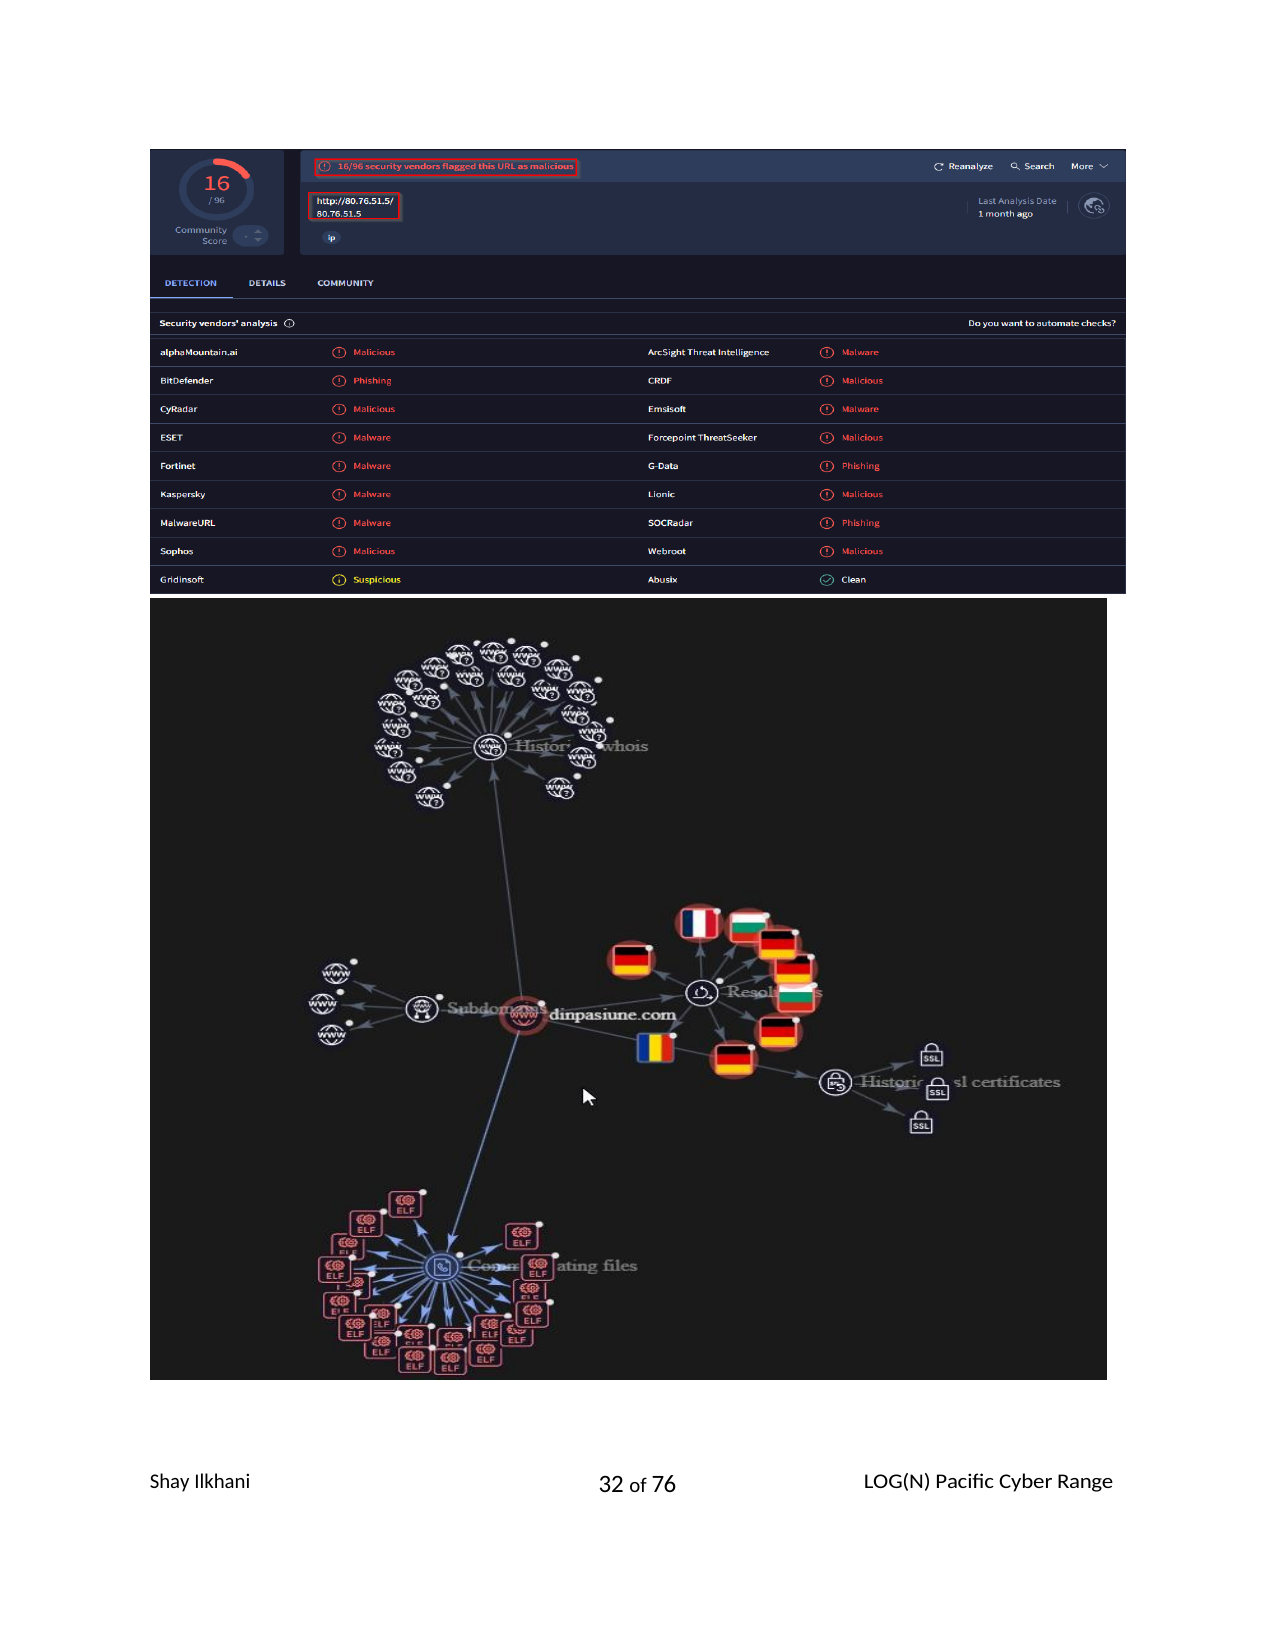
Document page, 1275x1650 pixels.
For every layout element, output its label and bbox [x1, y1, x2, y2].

picture [150, 598, 1107, 1380]
picture [150, 149, 1126, 594]
